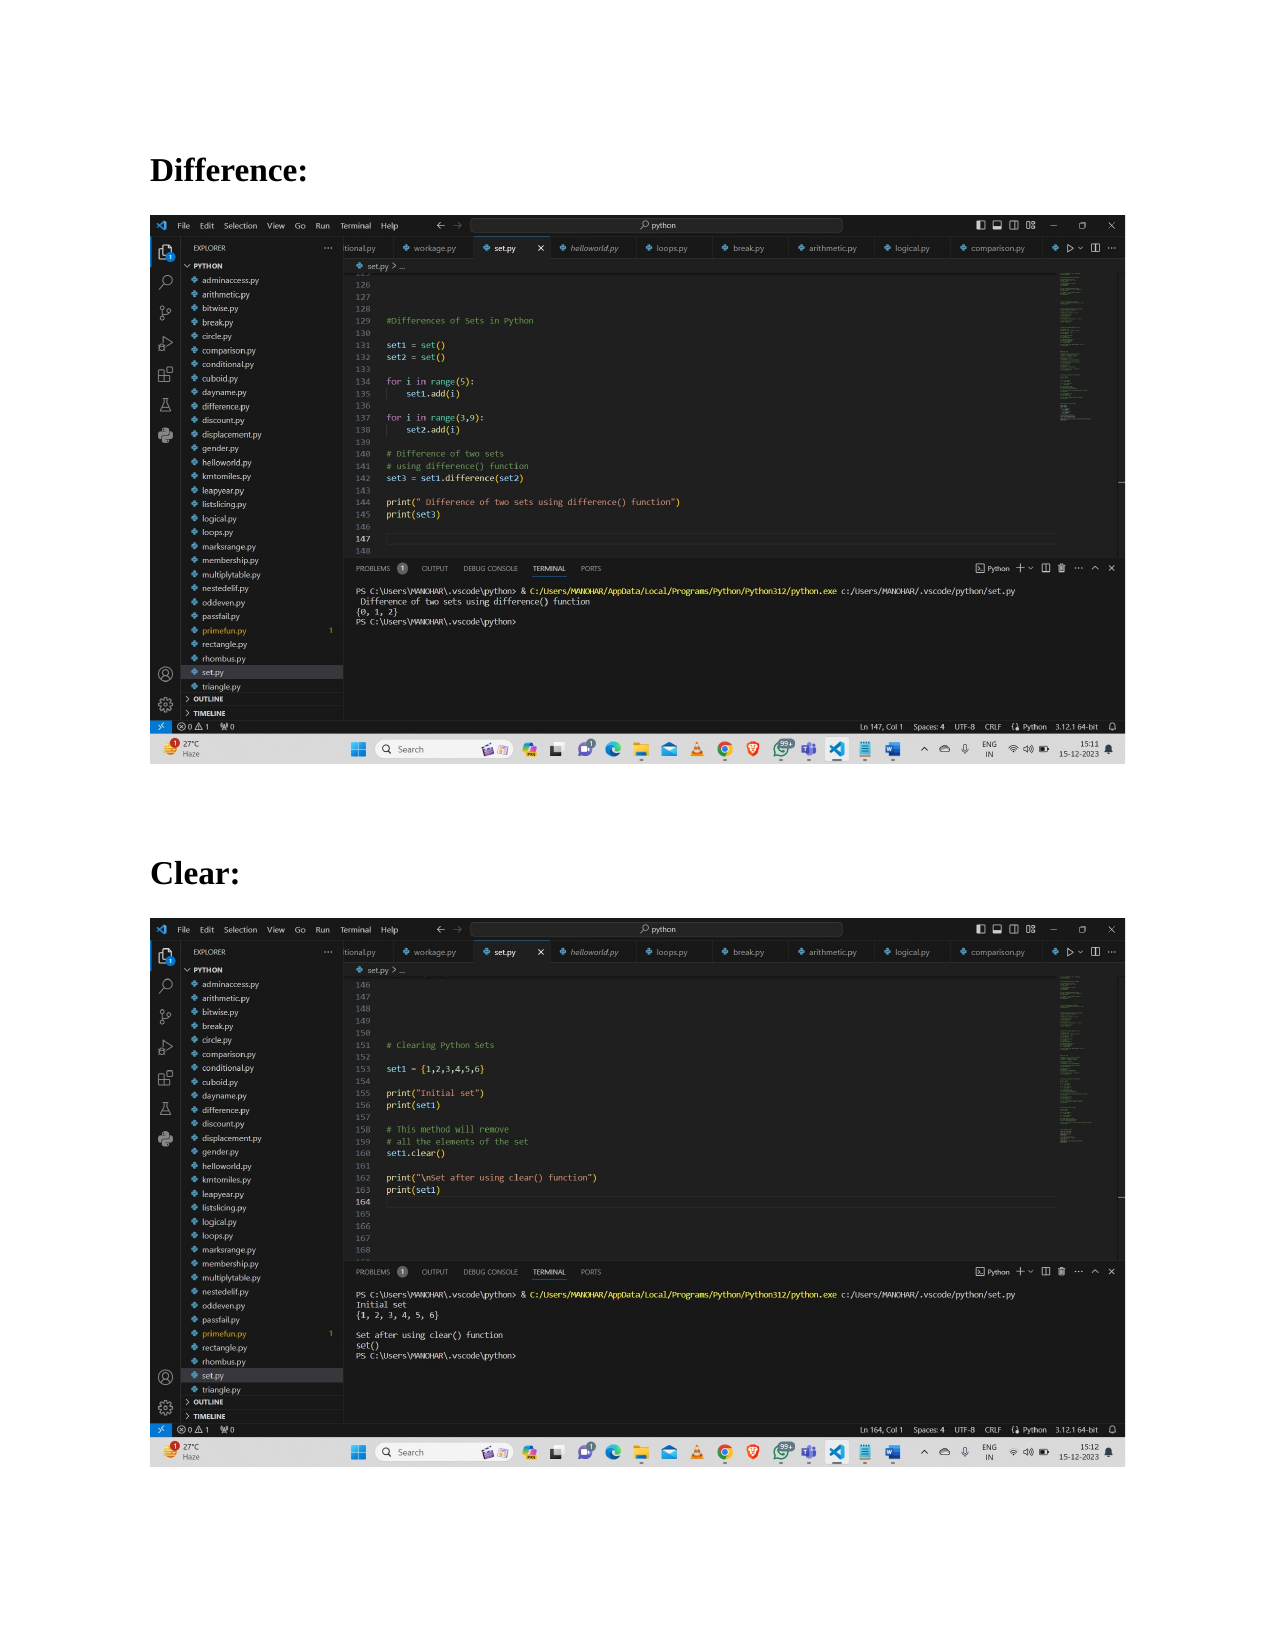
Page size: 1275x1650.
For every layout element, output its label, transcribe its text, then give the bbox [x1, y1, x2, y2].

picture [150, 918, 1125, 1467]
text Difference: [150, 150, 1125, 188]
text Clear: [150, 853, 1125, 892]
picture [150, 215, 1125, 764]
